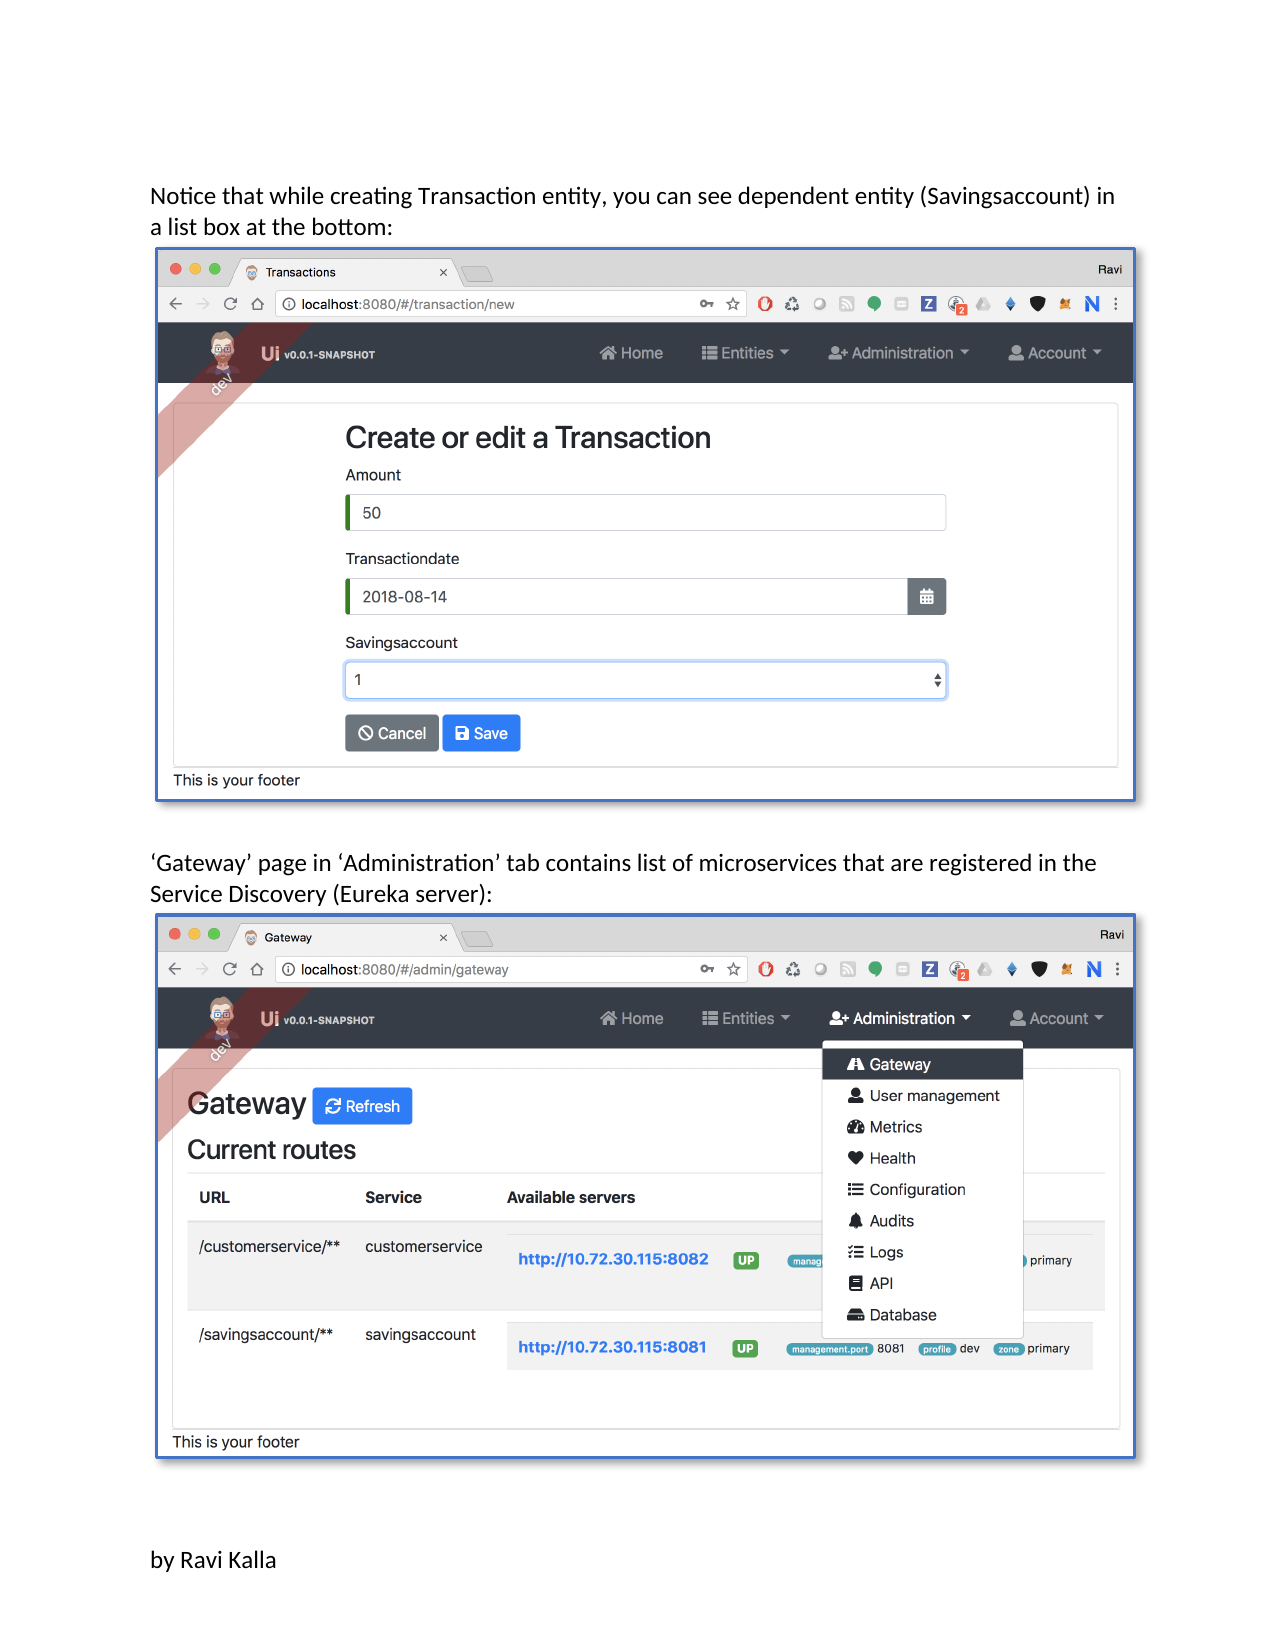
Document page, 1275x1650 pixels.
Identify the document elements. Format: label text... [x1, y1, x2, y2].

text ‘Gateway’ page in ‘Administration’ tab contains list of microservices that are registered in the Service Discovery (Eureka server): [150, 847, 1125, 908]
picture [158, 917, 1133, 1456]
text Notice that while creating Transaction entity, you can see dependent entity (Savingsaccount) in a list box at the bottom: [150, 181, 1125, 242]
picture [158, 250, 1133, 799]
